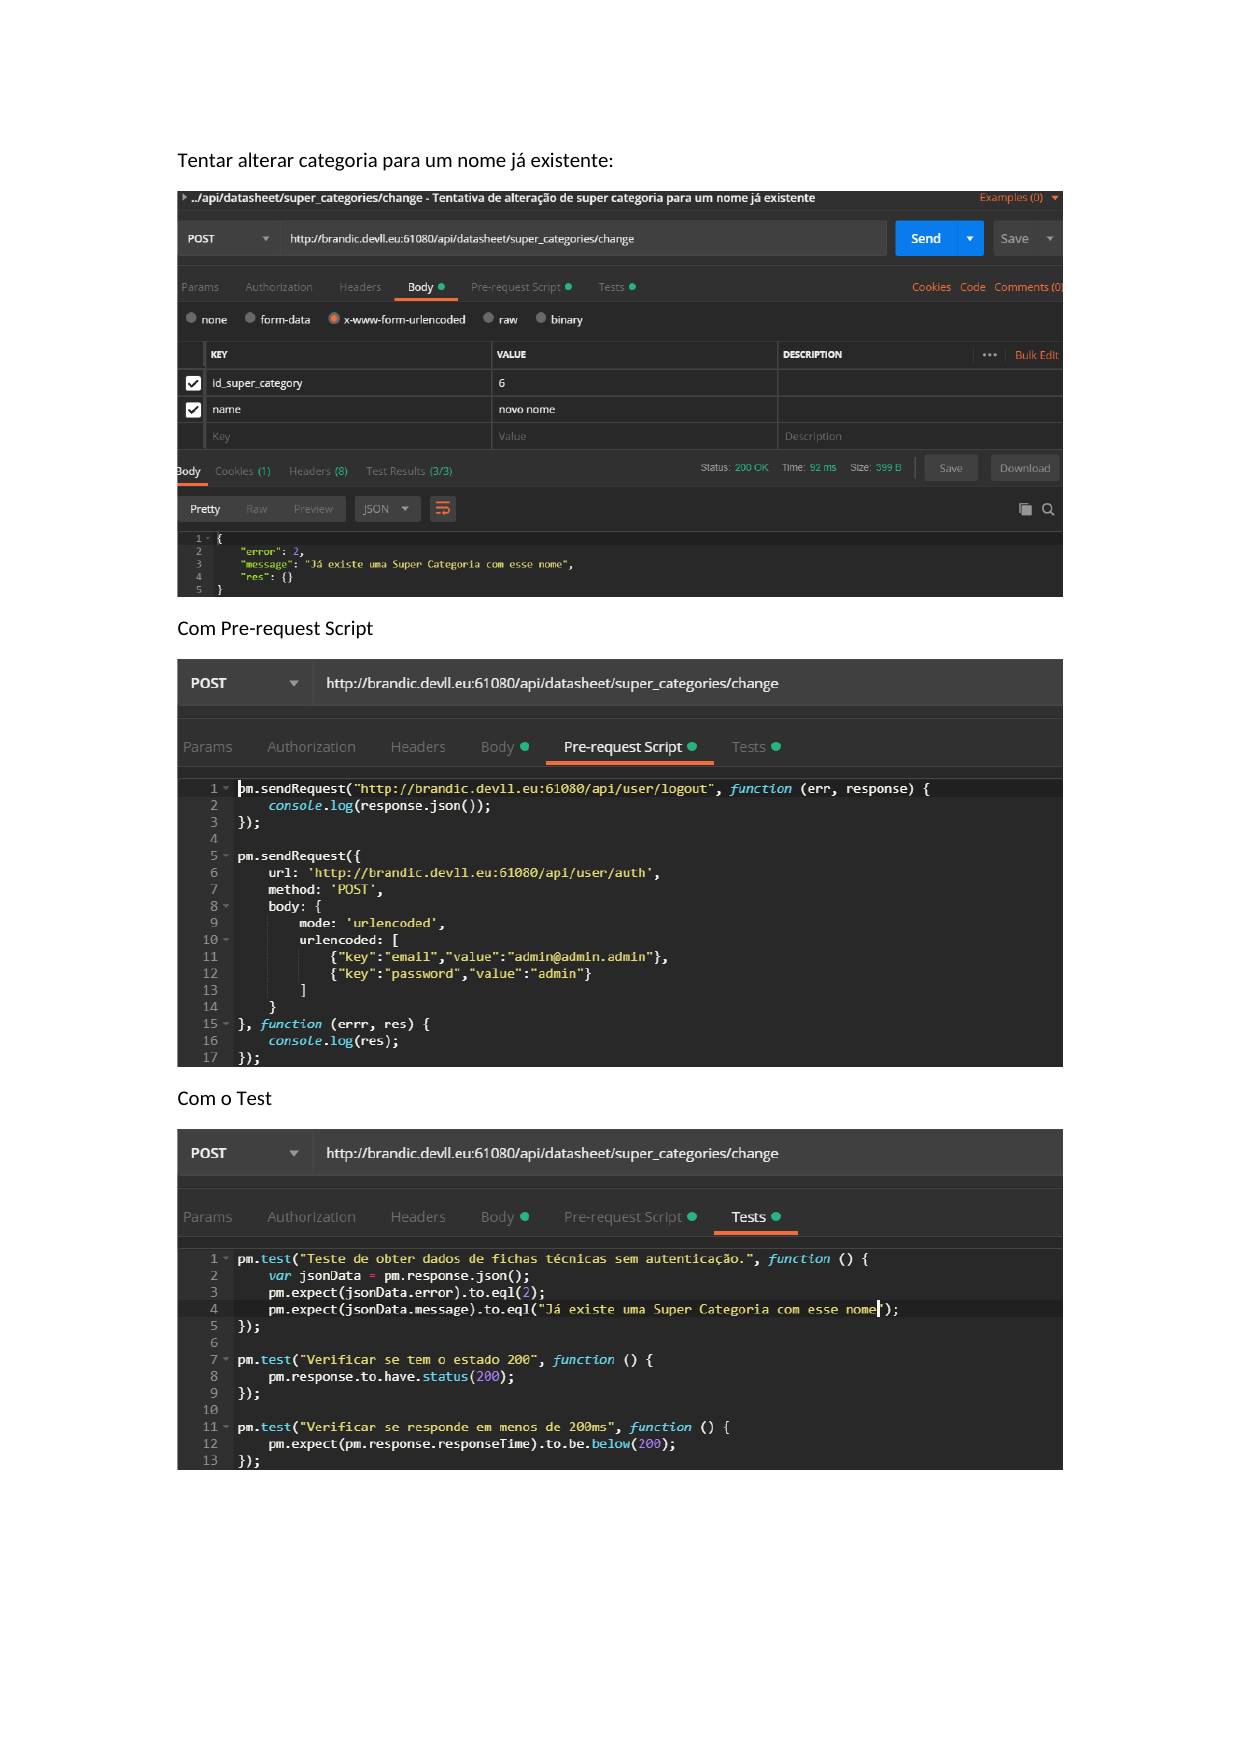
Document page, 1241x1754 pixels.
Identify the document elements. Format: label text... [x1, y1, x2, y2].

picture [177, 1129, 1063, 1470]
picture [177, 191, 1063, 597]
text Tentar alterar categoria para um nome já existente: [177, 148, 1063, 173]
picture [177, 659, 1063, 1067]
text Com Pre-request Script [177, 615, 1063, 641]
text Com o Test [177, 1086, 1063, 1111]
